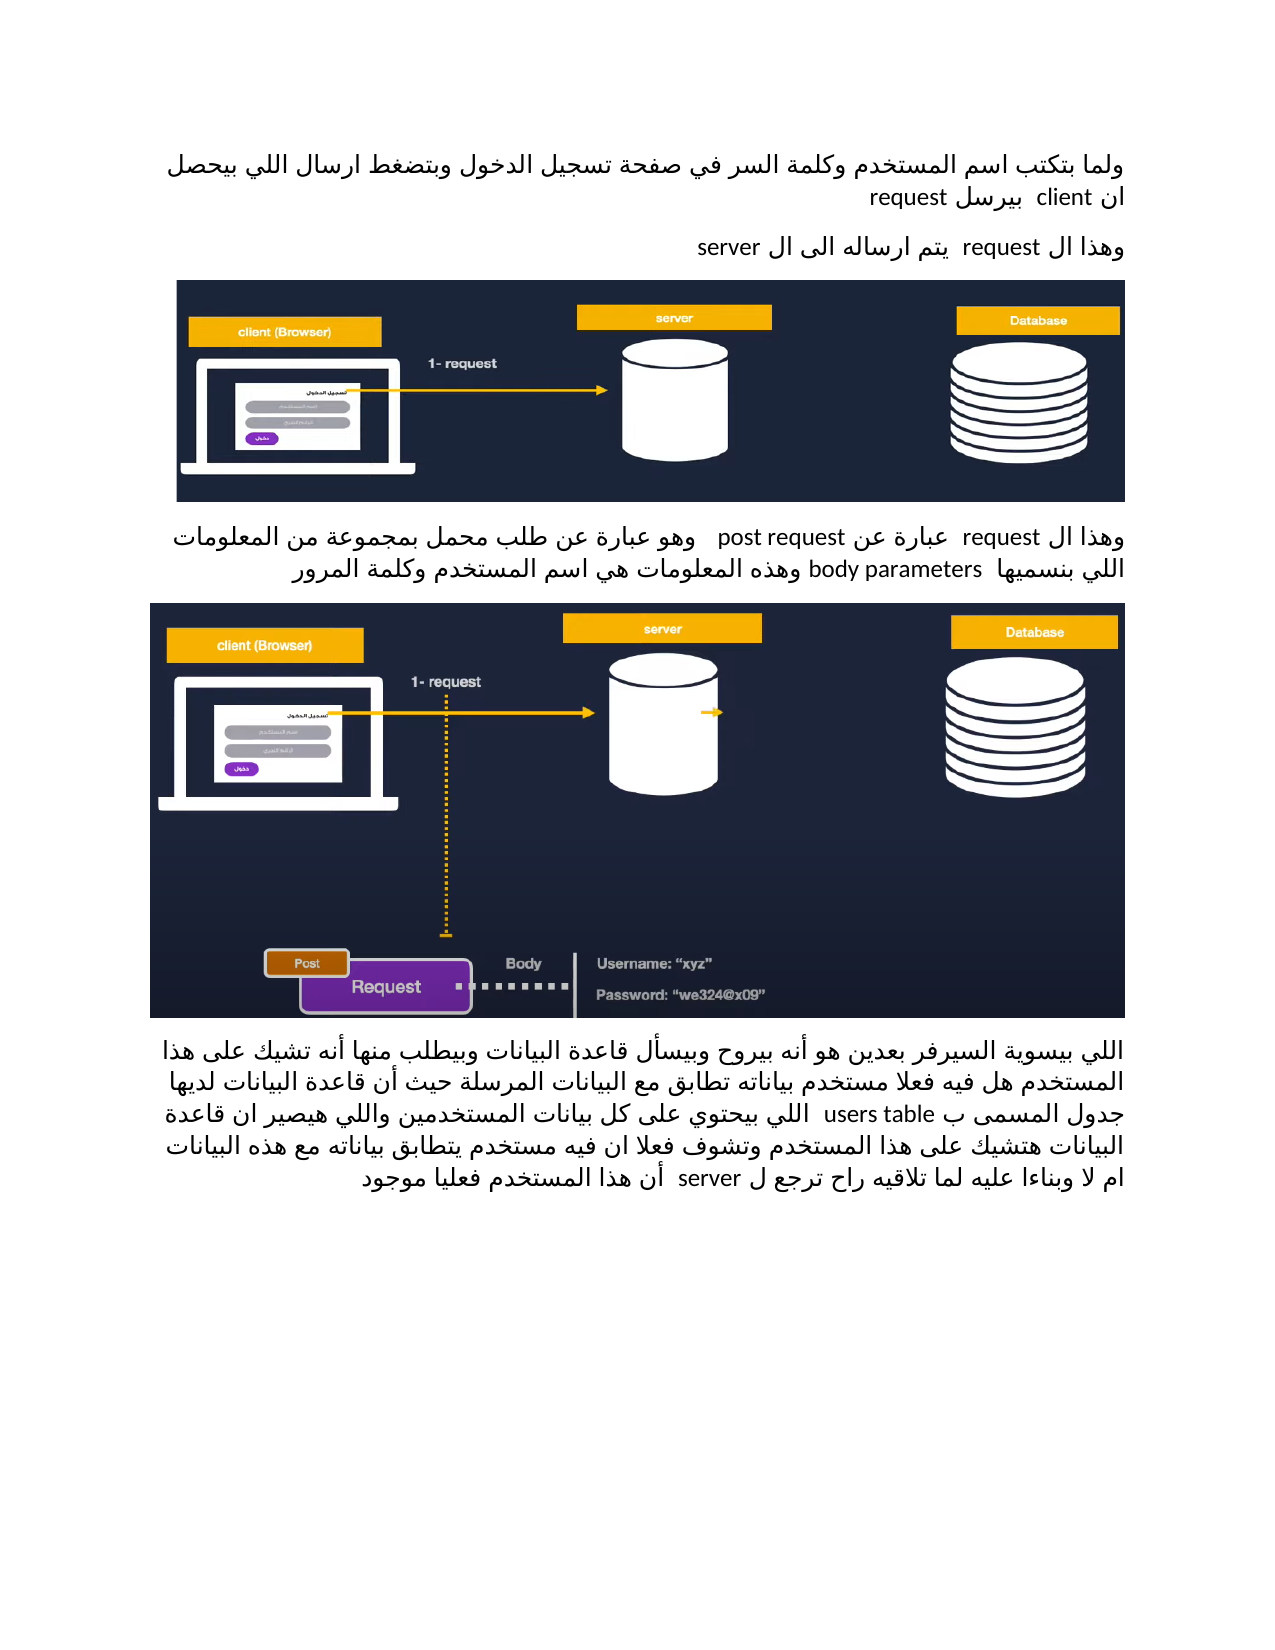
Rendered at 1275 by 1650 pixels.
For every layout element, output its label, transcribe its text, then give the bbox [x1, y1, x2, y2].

text وهذا ال request عبارة عن post request وهو عبارة عن طلب محمل بمجموعة من المعلومات اللي بنسميها body parameters وهذه المعلومات هي اسم المستخدم وكلمة المرور [150, 521, 1125, 584]
text اللي بيسوية السيرفر بعدين هو أنه بيروح وبيسأل قاعدة البيانات وبيطلب منها أنه تشيك على هذا المستخدم هل فيه فعلا مستخدم بياناته تطابق مع البيانات المرسلة حيث أن قاعدة البيانات لديها جدول المسمى ب users table اللي بيحتوي على كل بيانات المستخدمين واللي هيصير ان قاعدة البيانات هتشيك على هذا المستخدم وتشوف فعلا ان فيه مستخدم يتطابق بياناته مع هذه البيانات ام لا وبناءا عليه لما تلاقيه راح ترجع ل server أن هذا المستخدم فعليا موجود [150, 1036, 1125, 1193]
text ولما بتكتب اسم المستخدم وكلمة السر في صفحة تسجيل الدخول وبتضغط ارسال اللي بيحصل ان client بيرسل request [150, 150, 1125, 212]
picture [176, 280, 1125, 502]
text وهذا ال request يتم ارساله الى ال server [150, 231, 1125, 261]
picture [150, 603, 1125, 1018]
